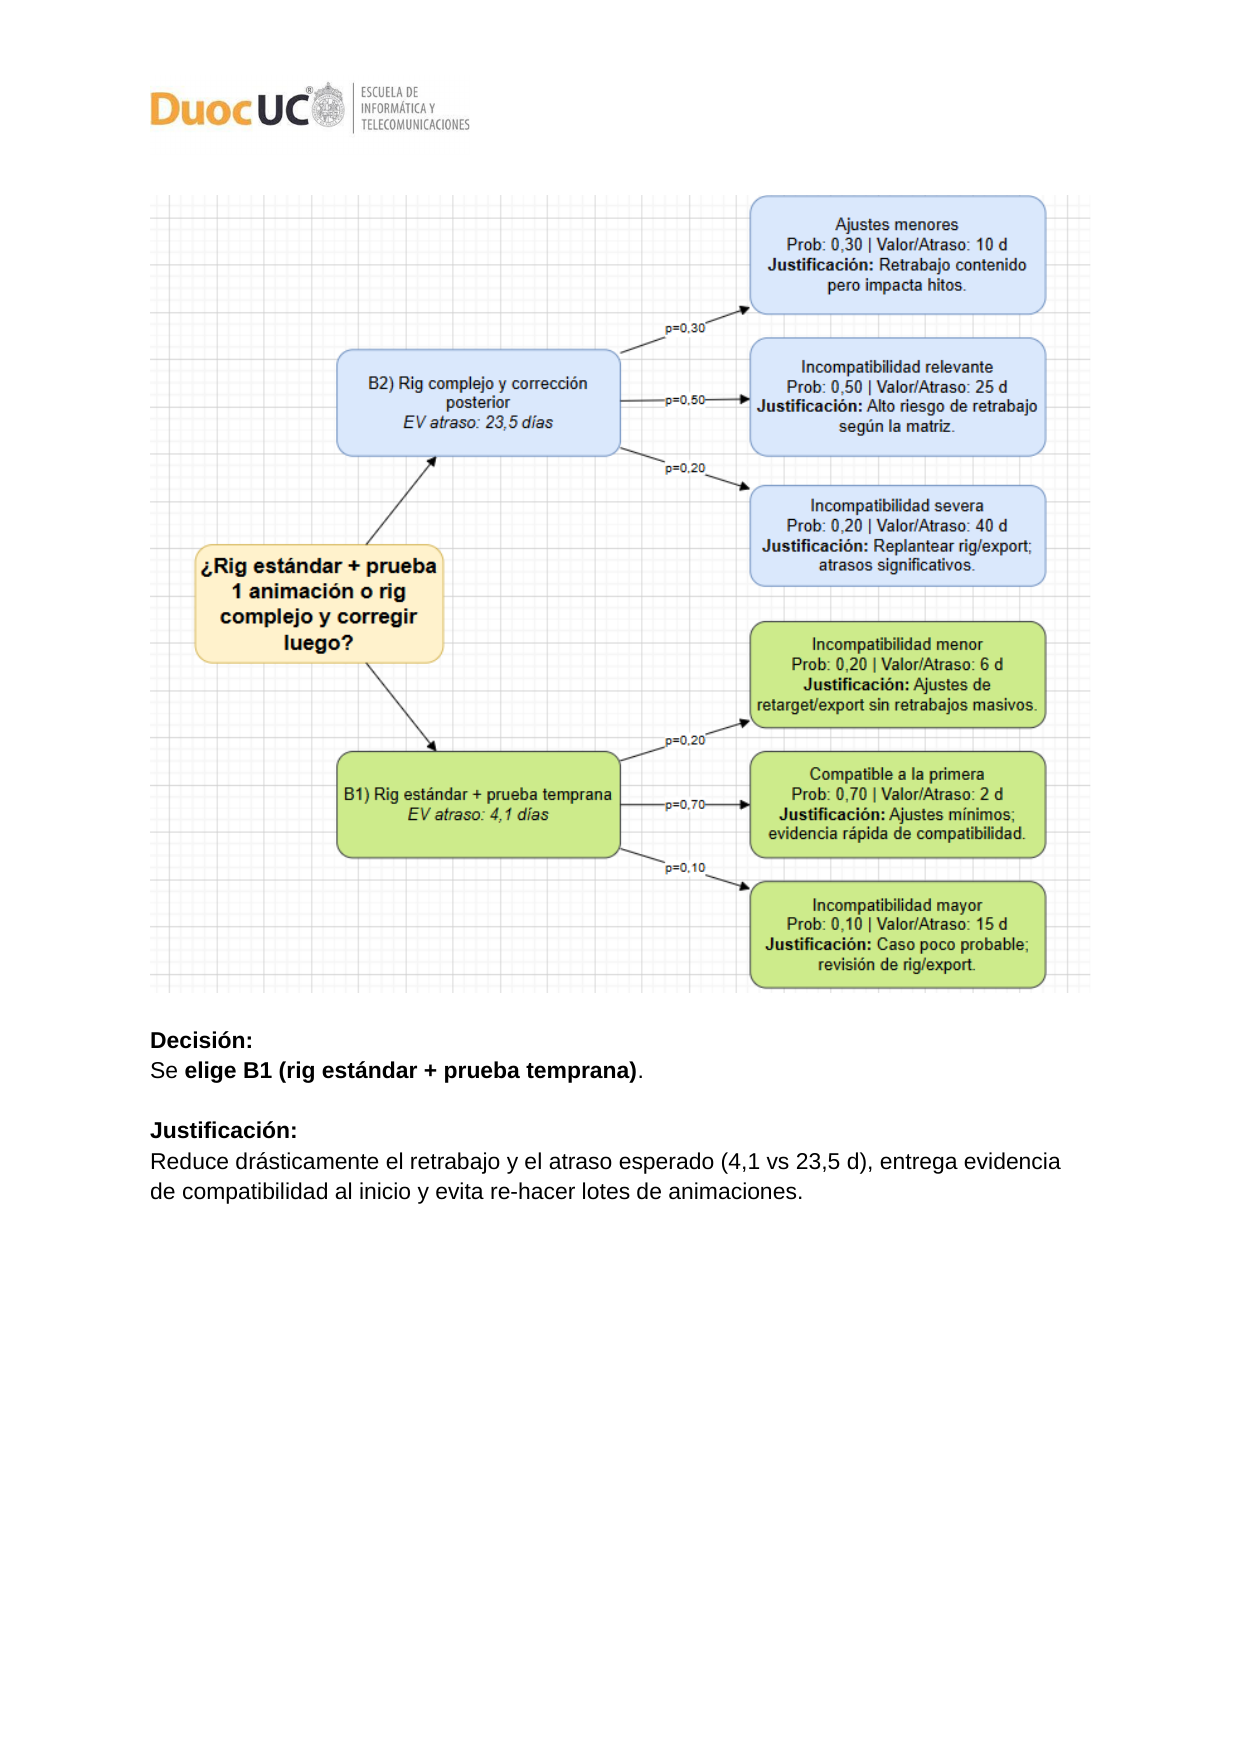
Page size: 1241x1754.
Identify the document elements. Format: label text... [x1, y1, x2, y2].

text Reduce drásticamente el retrabajo y el atraso esperado (4,1 vs 23,5 d), entrega evidencia de compatibilidad al inicio y evita re-hacer lotes de animaciones. [150, 1148, 1090, 1204]
text Se elige B1 (rig estándar + prueba temprana). [150, 1057, 1090, 1083]
picture [150, 195, 1091, 993]
text Justificación: [150, 1087, 1090, 1144]
text Decisión: [150, 1027, 1090, 1053]
picture [150, 75, 470, 155]
